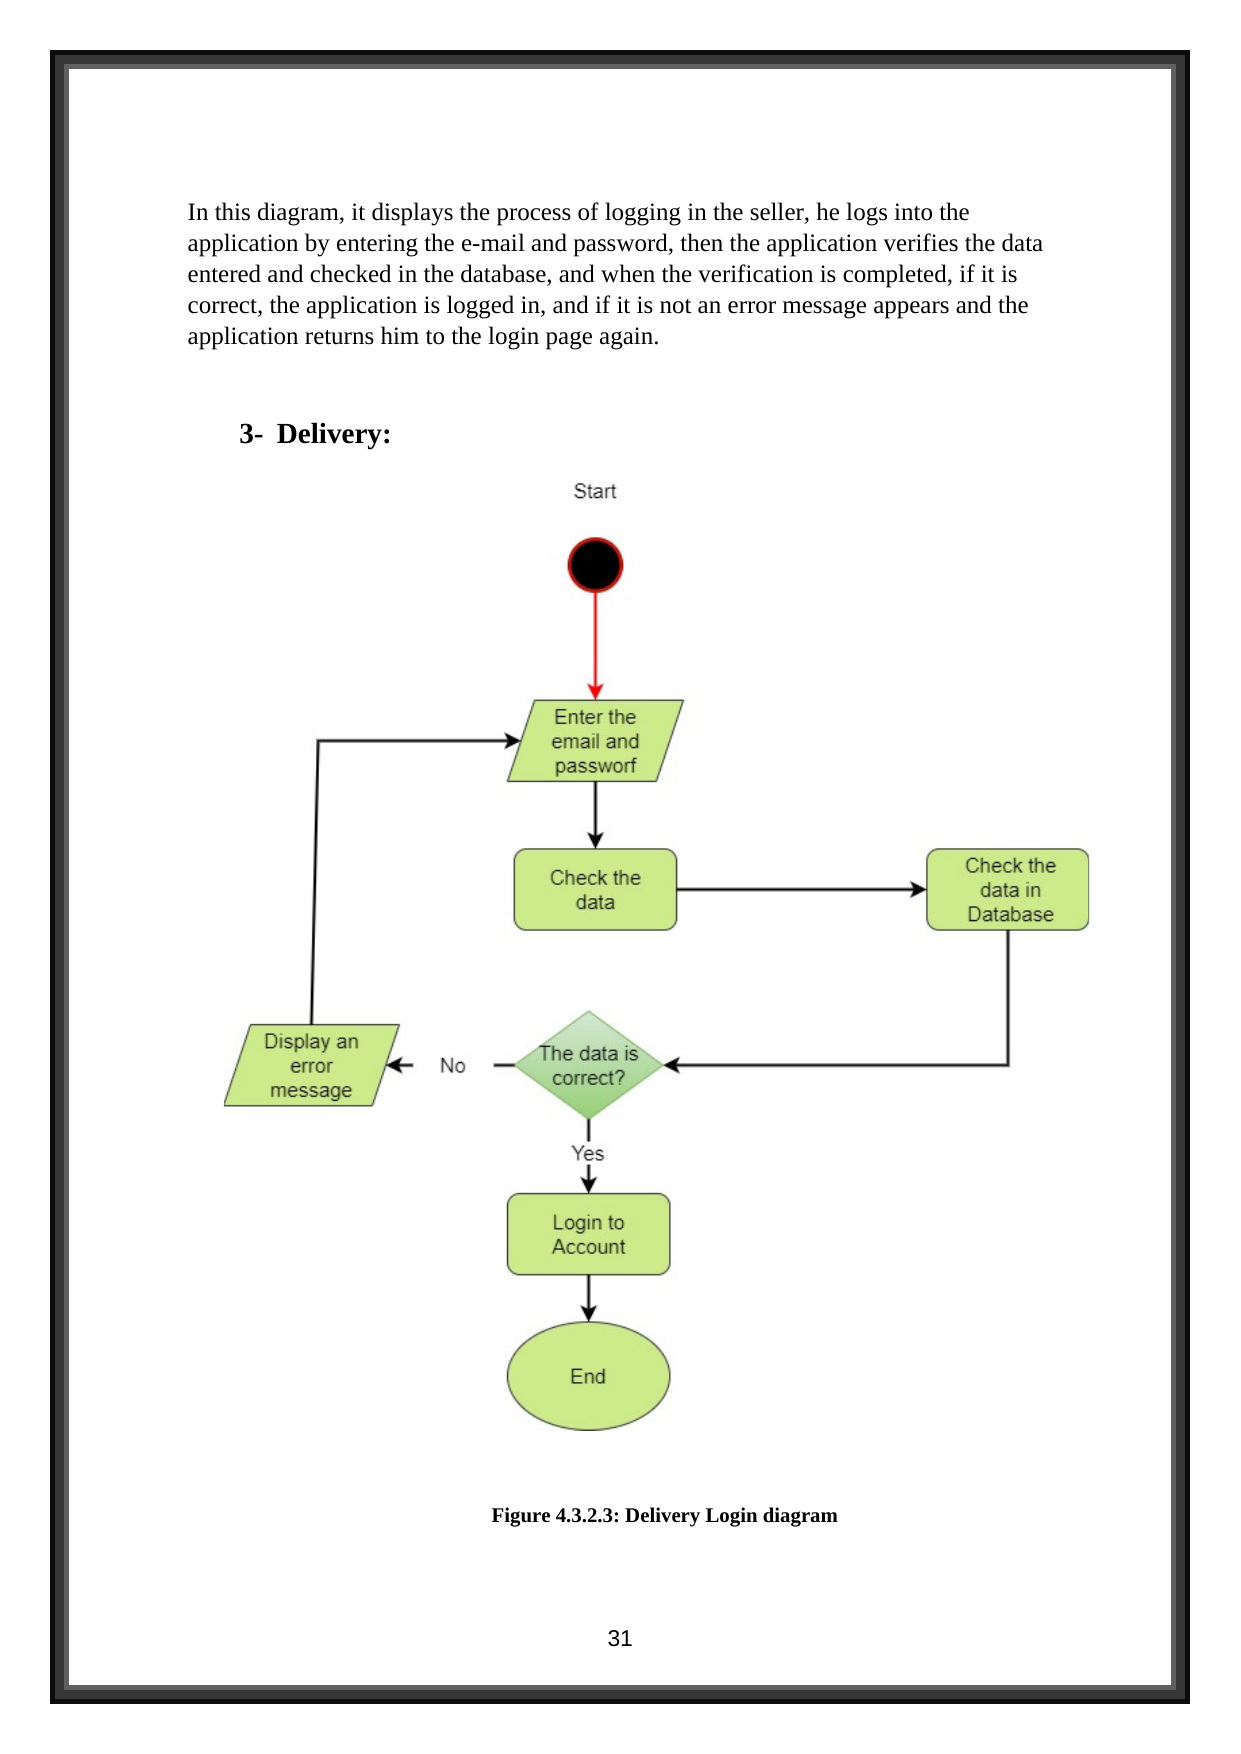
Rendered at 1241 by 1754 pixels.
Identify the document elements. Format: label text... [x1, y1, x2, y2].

list Figure 4.3.2.3: Delivery Login diagram [277, 1503, 1053, 1527]
picture [223, 471, 1090, 1431]
text In this diagram, it displays the process of logging in the seller, he logs into the application by entering the e-mail and password, then the application verifies the data entered and checked in the database, and when the verification is completed, if it is correct, the application is logged in, and if it is not an error message appears and the application returns him to the login page again. [187, 197, 1053, 350]
list Delivery: [239, 417, 1053, 450]
